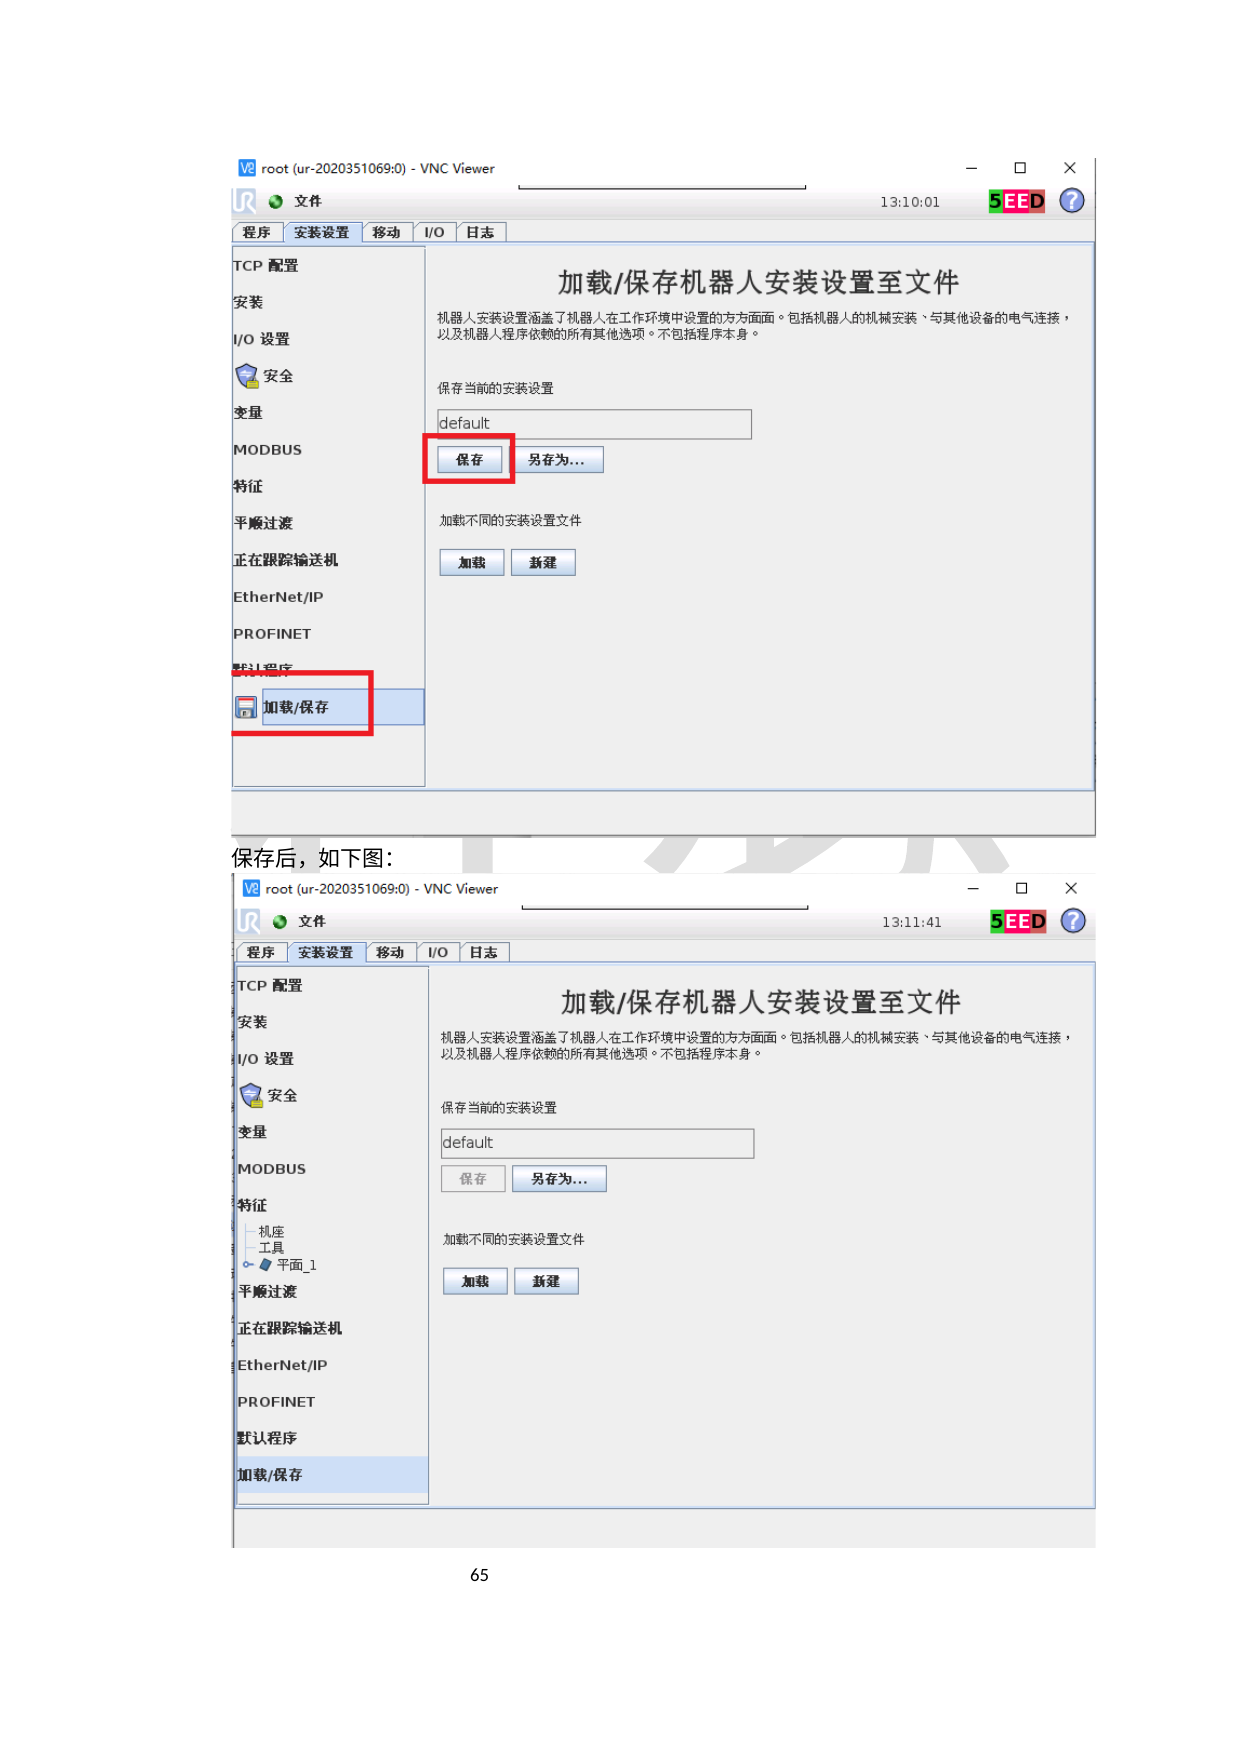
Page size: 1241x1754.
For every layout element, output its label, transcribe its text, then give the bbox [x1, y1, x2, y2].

picture [231, 158, 1097, 838]
text 保存后，如下图： [187, 841, 1053, 873]
picture [231, 873, 1096, 1548]
